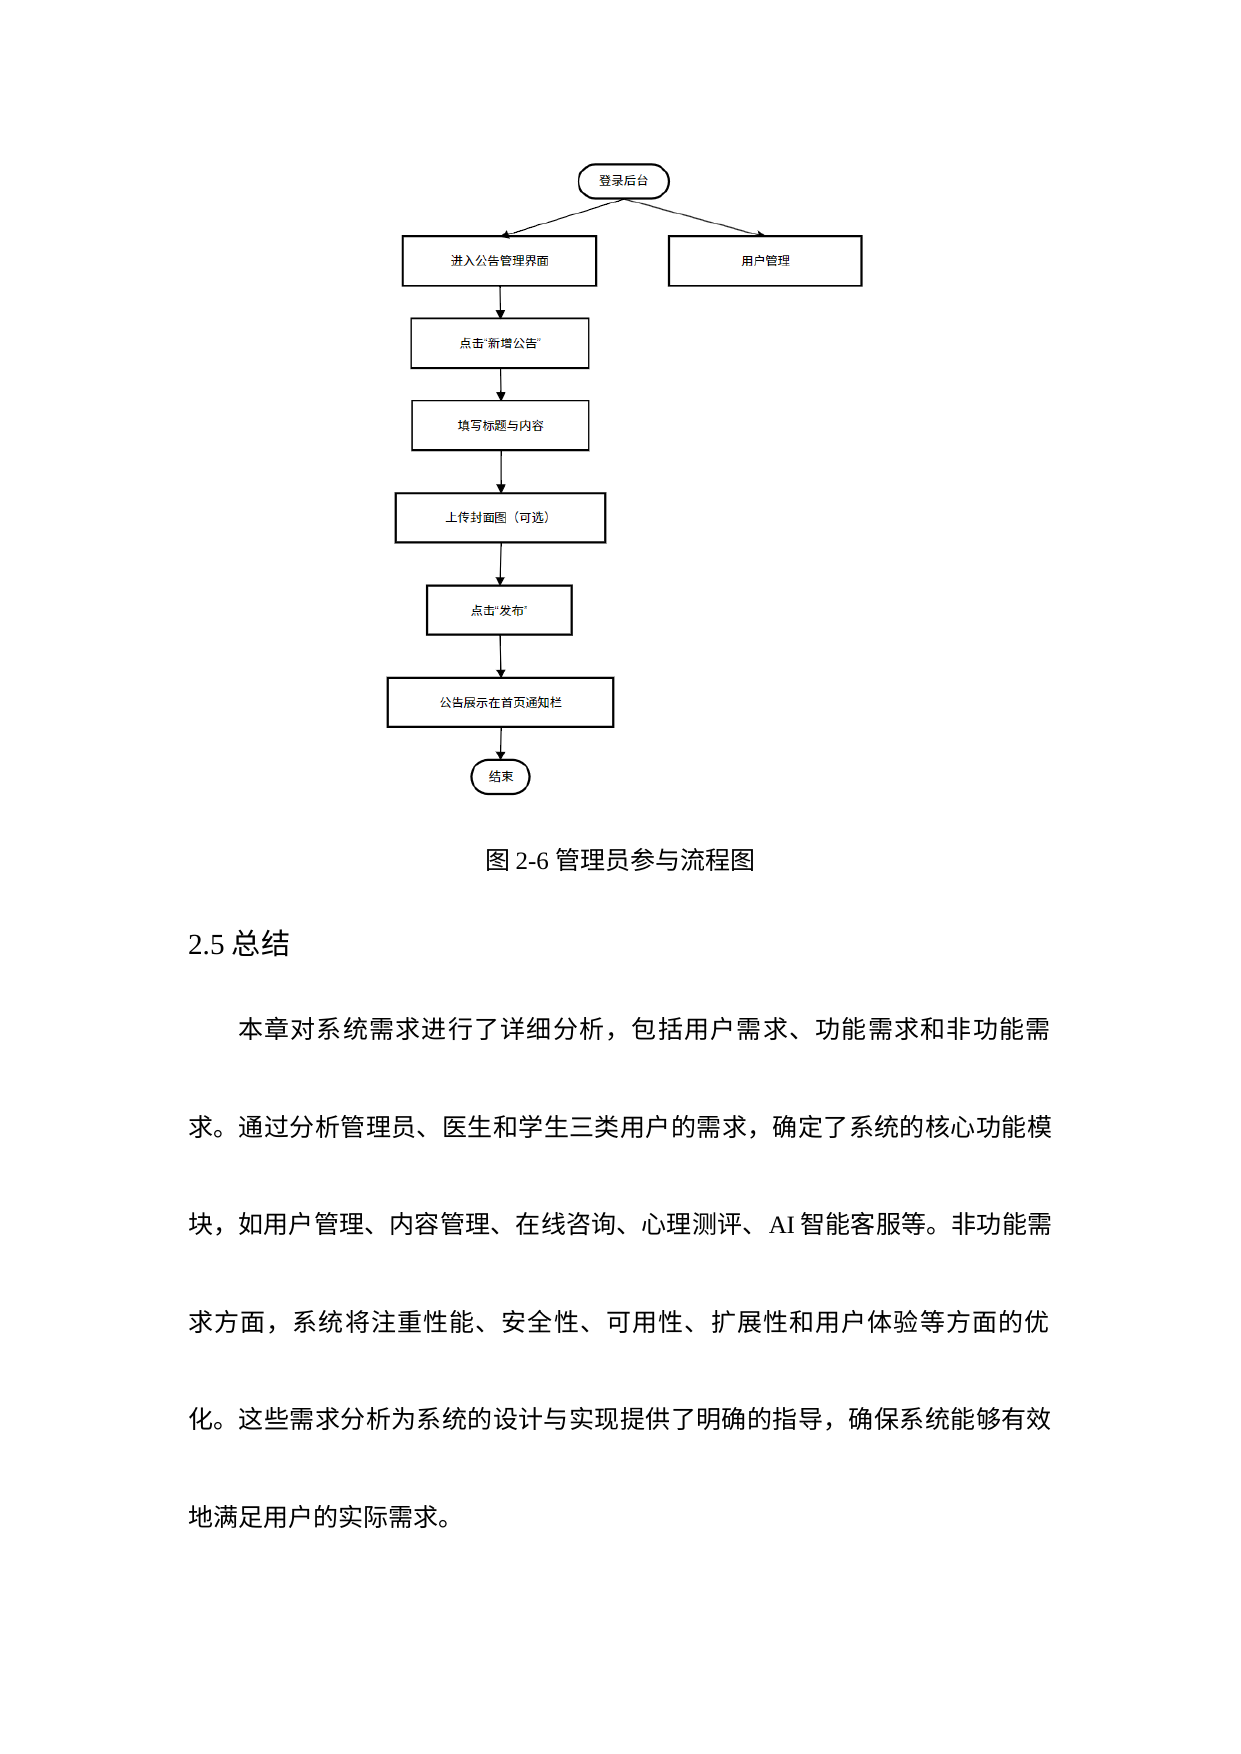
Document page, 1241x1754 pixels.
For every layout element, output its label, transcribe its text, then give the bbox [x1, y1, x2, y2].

text 图2-6 管理员参与流程图 [188, 826, 1052, 891]
text 本章对系统需求进行了详细分析，包括用户需求、功能需求和非功能需求。通过分析管理员、医生和学生三类用户的需求，确定了系统的核心功能模块，如用户管理、内容管理、在线咨询、心理测评、AI智能客服等。非功能需求方面，系统将注重性能、安全性、可用性、扩展性和用户体验等方面的优化。这些需求分析为系统的设计与实现提供了明确的指导，确保系统能够有效地满足用户的实际需求。 [188, 996, 1052, 1548]
subtitle 2.5 总结 [188, 909, 1052, 974]
picture [370, 162, 870, 807]
